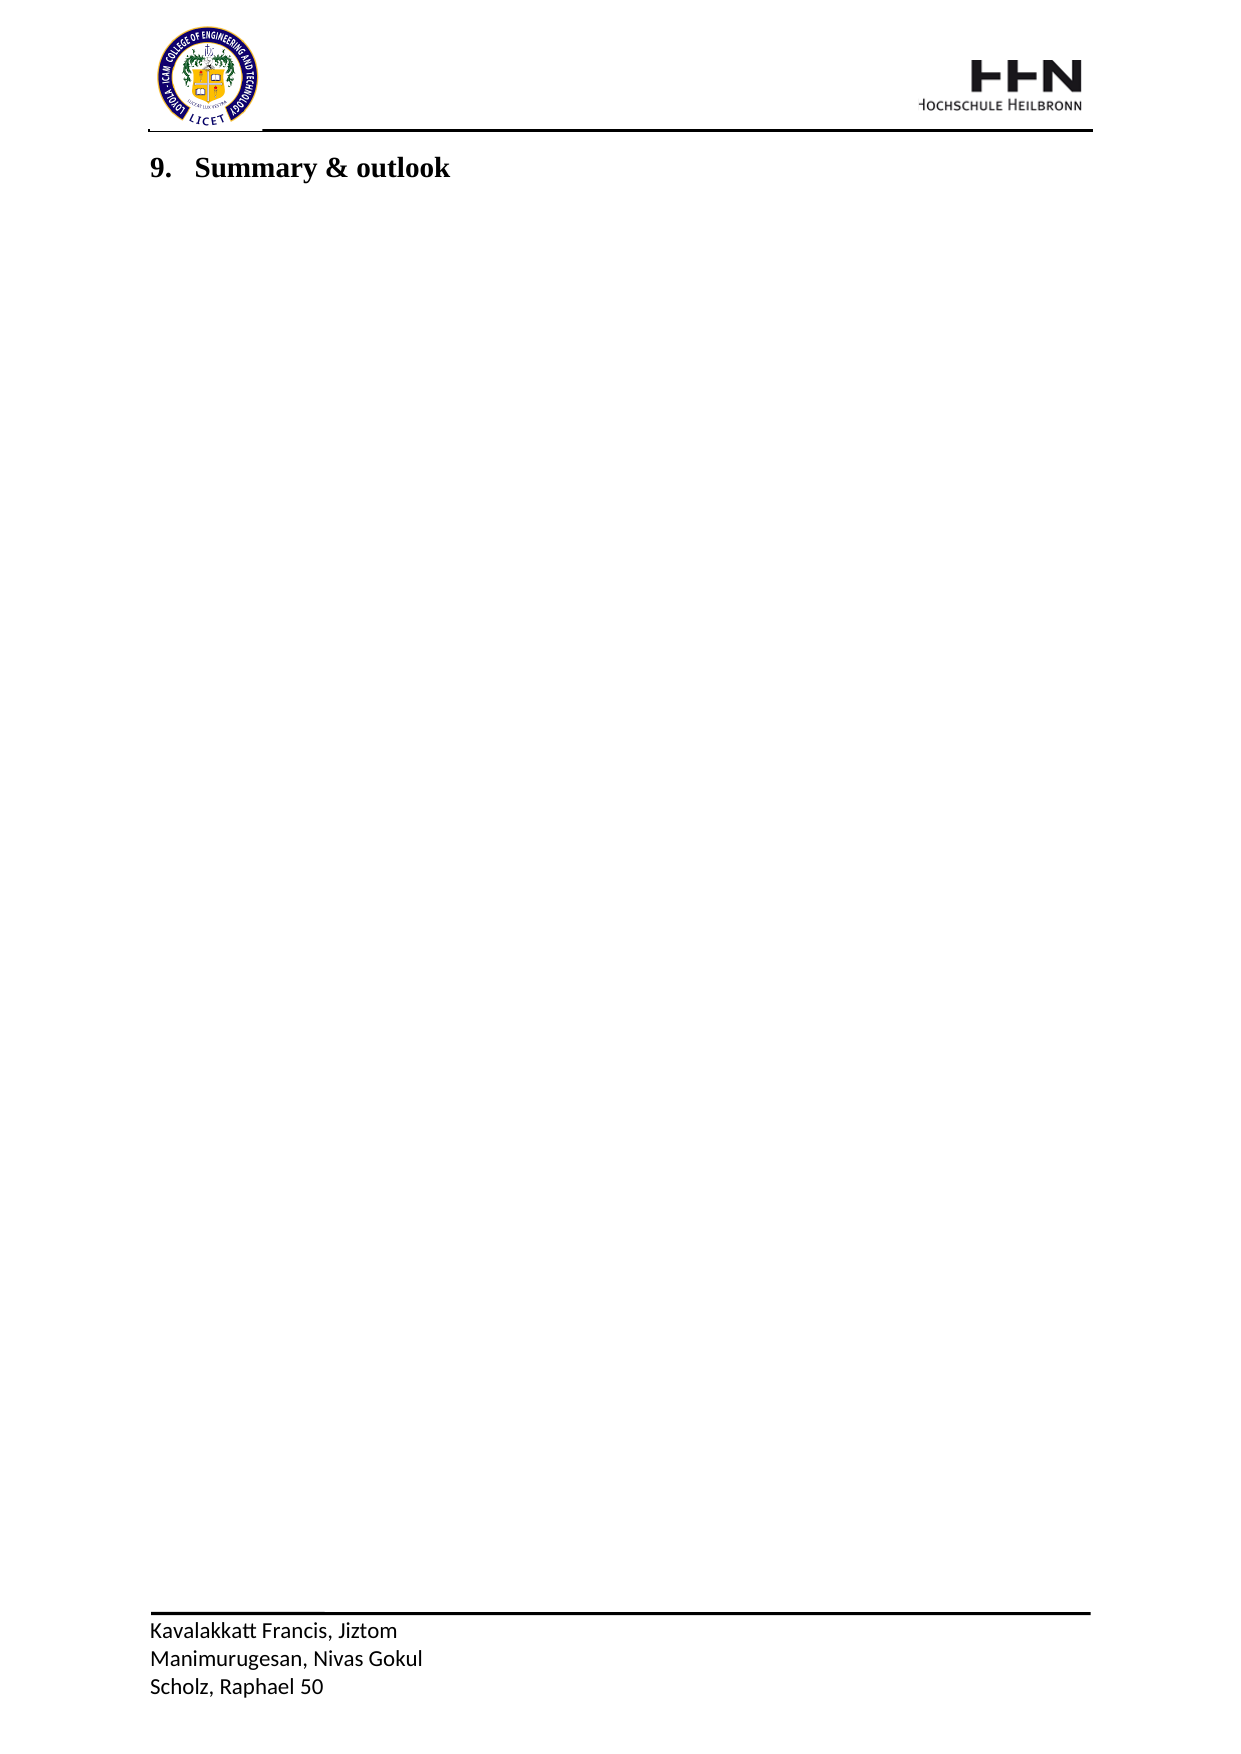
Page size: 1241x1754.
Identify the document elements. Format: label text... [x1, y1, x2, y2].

subtitle Summary & outlook [150, 150, 1090, 183]
picture [917, 60, 1083, 111]
picture [150, 18, 263, 131]
